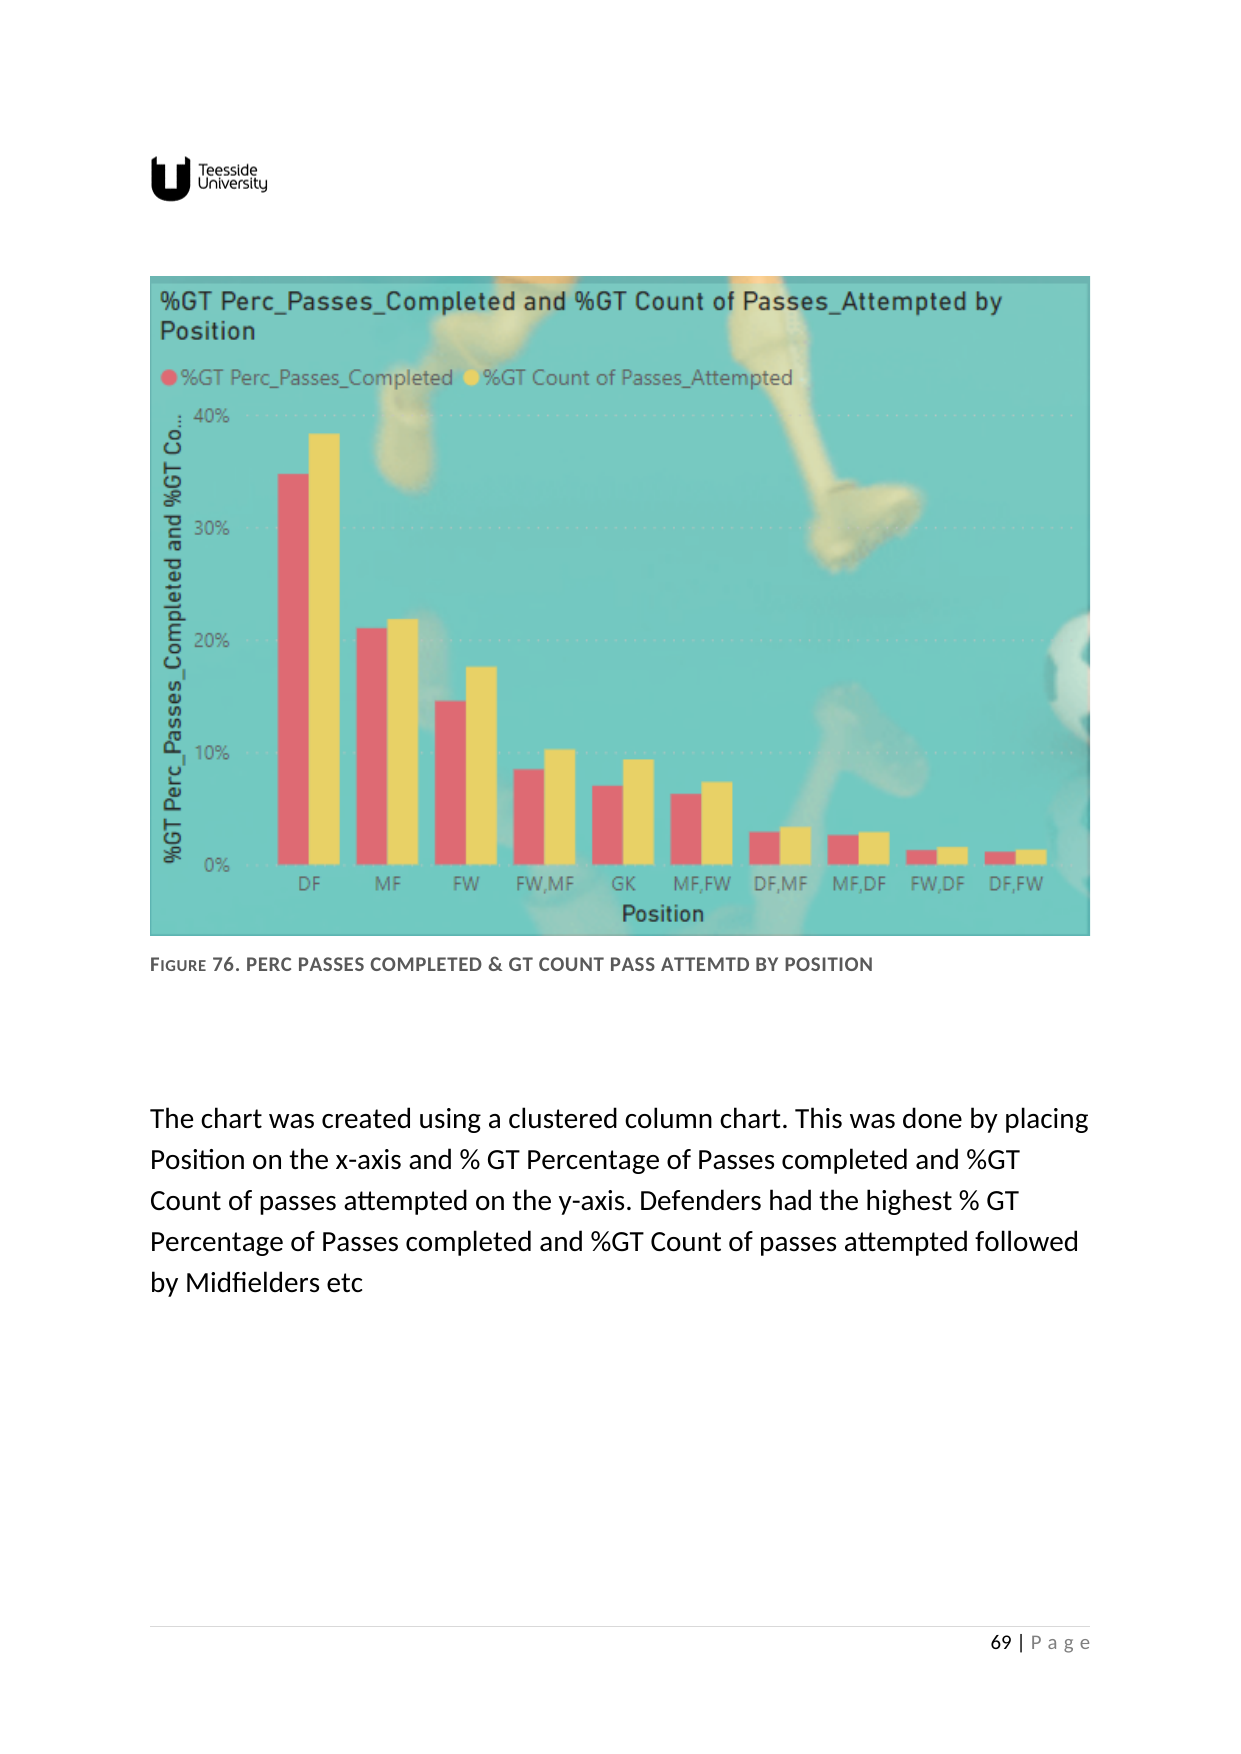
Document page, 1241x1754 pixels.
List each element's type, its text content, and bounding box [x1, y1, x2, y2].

picture [150, 99, 269, 224]
picture [150, 276, 1091, 936]
text The chart was created using a clustered column chart. This was done by placing Position on the x-axis and % GT Percentage of Passes completed and %GT Count of passes attempted on the y-axis. Defenders had the highest % GT Percentage of Passes completed and %GT Count of passes attempted followed by Midfielders etc [150, 1100, 1090, 1299]
text Figure 76. PERC PASSES COMPLETED & GT COUNT PASS ATTEMTD BY POSITION [150, 951, 1090, 977]
